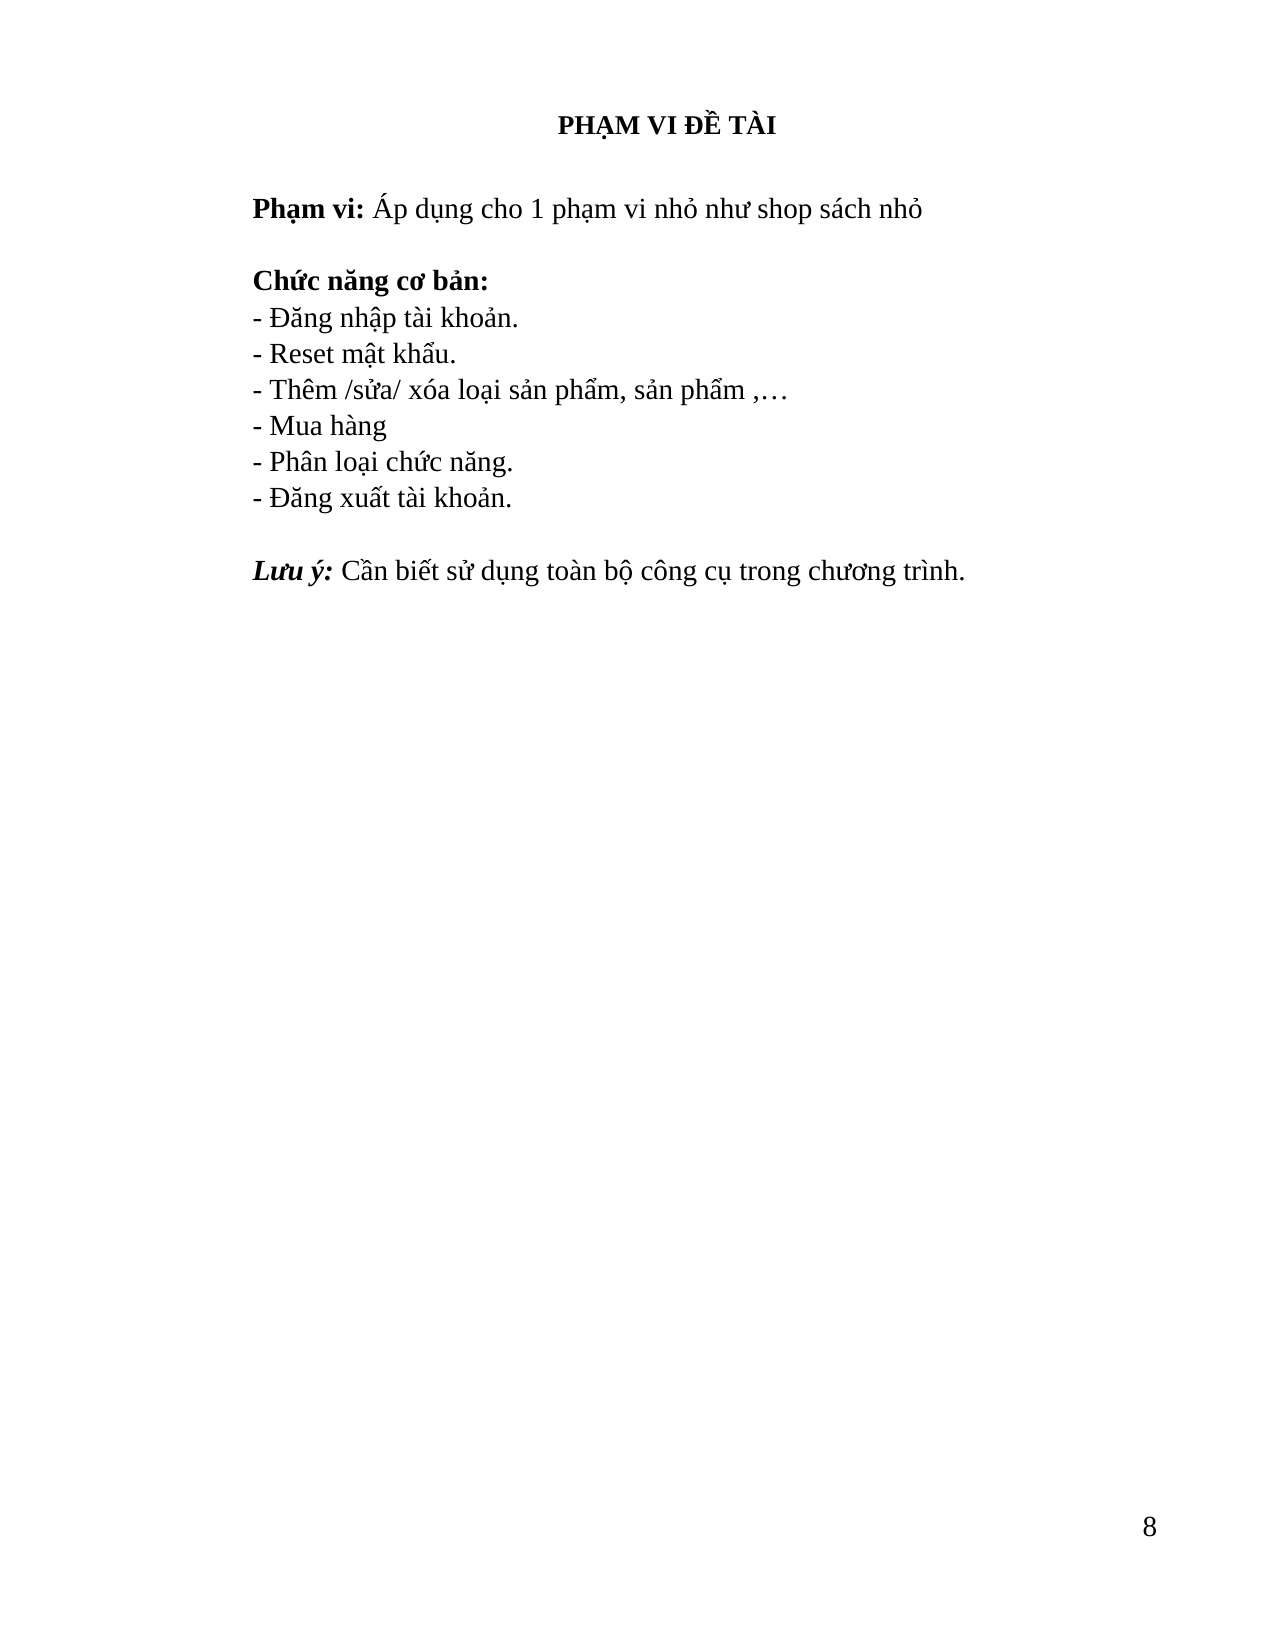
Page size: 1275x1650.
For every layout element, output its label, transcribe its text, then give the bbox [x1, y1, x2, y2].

text Chức năng cơ bản: [177, 263, 1157, 297]
text - Đăng xuất tài khoản. [177, 480, 1157, 514]
text - Đăng nhập tài khoản. [177, 300, 1157, 333]
text - Mua hàng [177, 408, 1157, 442]
subtitle PHẠM VI ĐỀ TÀI [177, 109, 1157, 140]
text Lưu ý: Cần biết sử dụng toàn bộ công cụ trong chương trình. [177, 553, 1157, 586]
text Phạm vi: Áp dụng cho 1 phạm vi nhỏ như shop sách nhỏ [177, 191, 1157, 225]
text - Phân loại chức năng. [177, 444, 1157, 478]
text - Reset mật khẩu. [177, 336, 1157, 369]
text - Thêm /sửa/ xóa loại sản phẩm, sản phẩm ,… [177, 372, 1157, 406]
